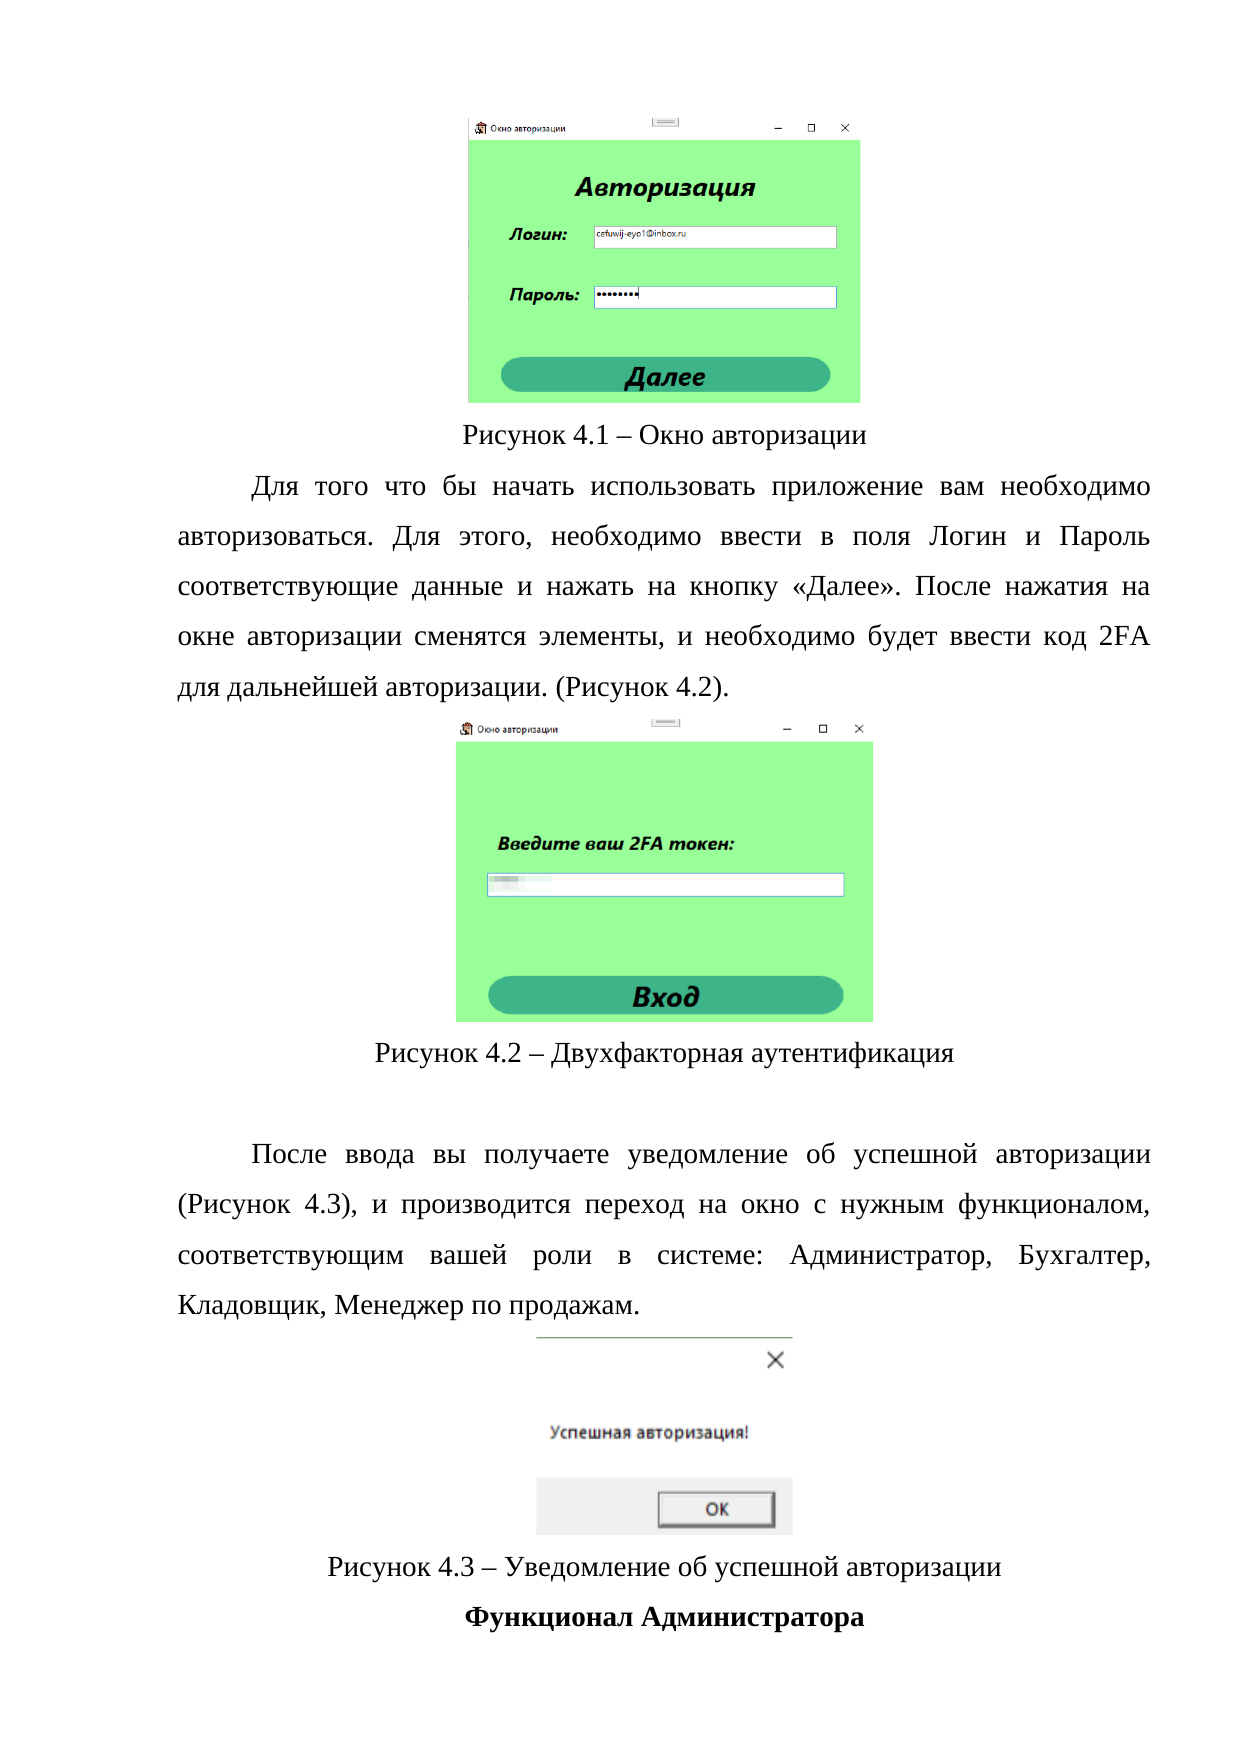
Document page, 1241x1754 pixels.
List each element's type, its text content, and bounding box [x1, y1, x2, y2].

picture [536, 1337, 793, 1535]
picture [455, 719, 874, 1022]
text Для того что бы начать использовать приложение вам необходимо авторизоваться. Для этого, необходимо ввести в поля Логин и Пароль соответствующие данные и нажать на кнопку «Далее». После нажатия на окне авторизации сменятся элементы, и необходимо будет ввести код 2FA для дальнейшей авторизации. (Рисунок 4.2). [177, 468, 1152, 702]
text Рисунок 4.2 – Двухфакторная аутентификация [177, 1036, 1152, 1069]
picture [468, 118, 861, 403]
text После ввода вы получаете уведомление об успешной авторизации (Рисунок 4.3), и производится переход на окно с нужным функционалом, соответствующим вашей роли в системе: Администратор, Бухгалтер, Кладовщик, Менеджер по продажам. [177, 1136, 1152, 1321]
text Функционал Администратора [177, 1599, 1152, 1632]
text Рисунок 4.1 – Окно авторизации [177, 417, 1152, 451]
text Рисунок 4.3 – Уведомление об успешной авторизации [177, 1549, 1152, 1582]
